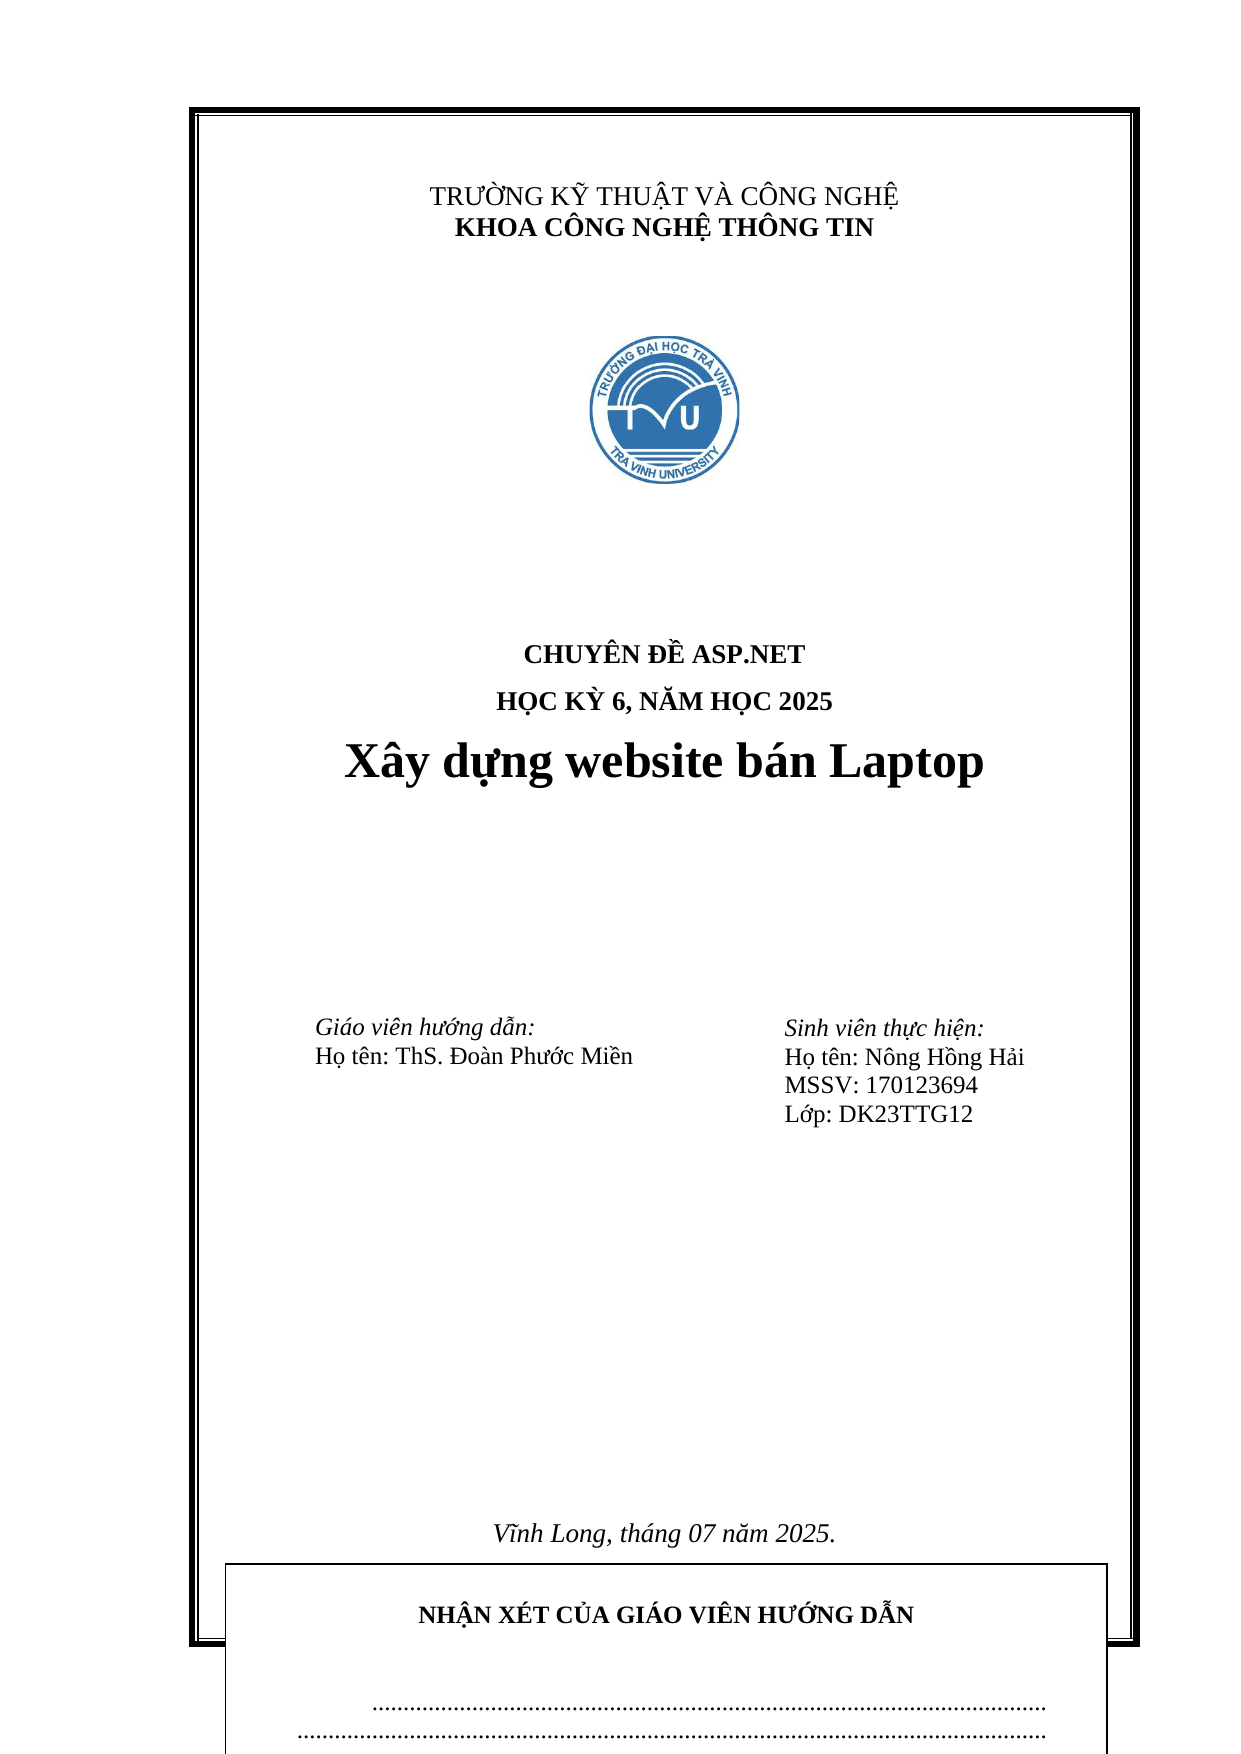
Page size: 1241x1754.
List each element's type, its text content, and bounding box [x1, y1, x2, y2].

picture [589, 336, 740, 484]
text TRƯỜNG KỸ THUẬT VÀ CÔNG NGHỆ [207, 180, 1122, 212]
text CHUYÊN ĐỀ ASP.NET [207, 638, 1122, 669]
text Xây dựng website bán Laptop [207, 731, 1122, 789]
text HỌC KỲ 6, NĂM HỌC 2025 [207, 684, 1122, 716]
text Vĩnh Long, tháng 07 năm 2025. [207, 1517, 1122, 1549]
text KHOA CÔNG NGHỆ THÔNG TIN [207, 212, 1122, 243]
